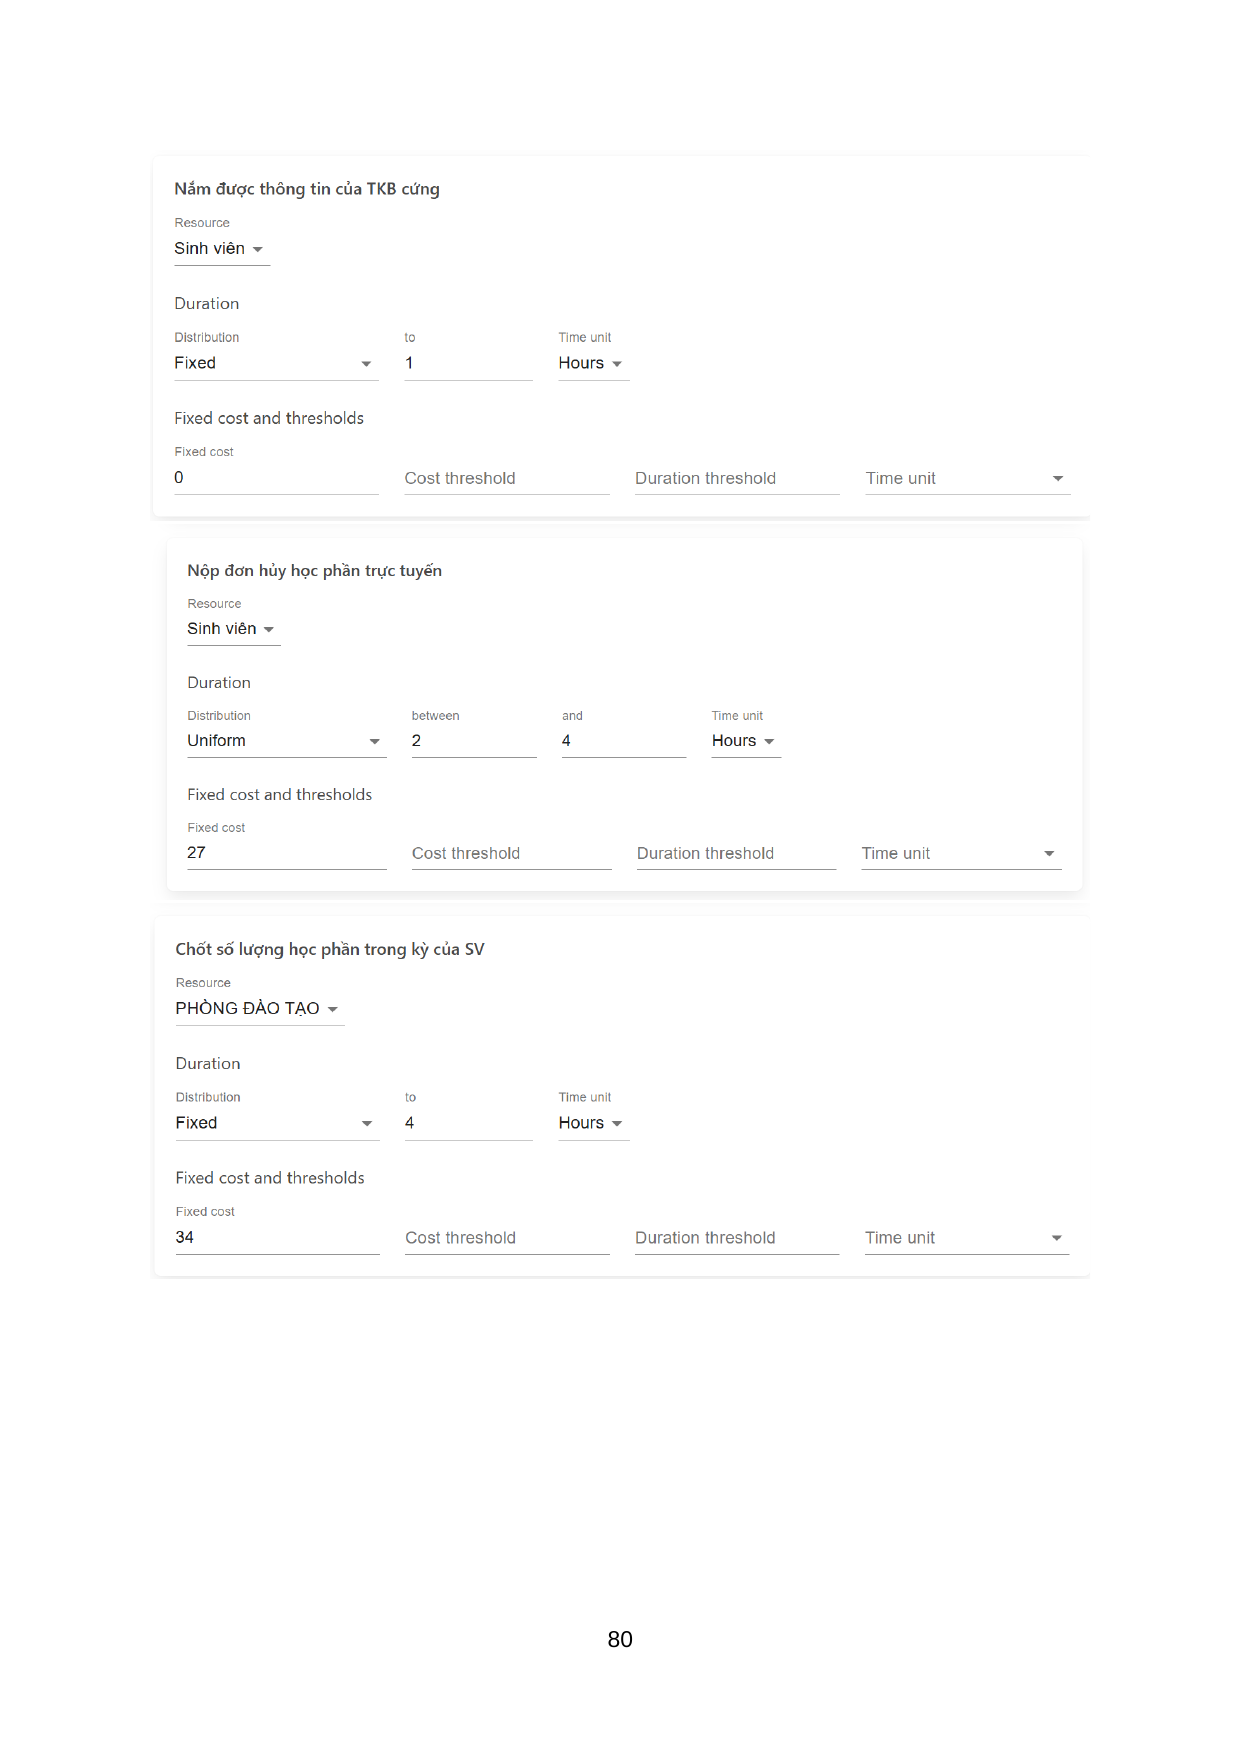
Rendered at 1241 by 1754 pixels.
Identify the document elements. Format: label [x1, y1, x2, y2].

picture [150, 524, 1091, 900]
picture [150, 150, 1091, 521]
picture [150, 903, 1091, 1279]
